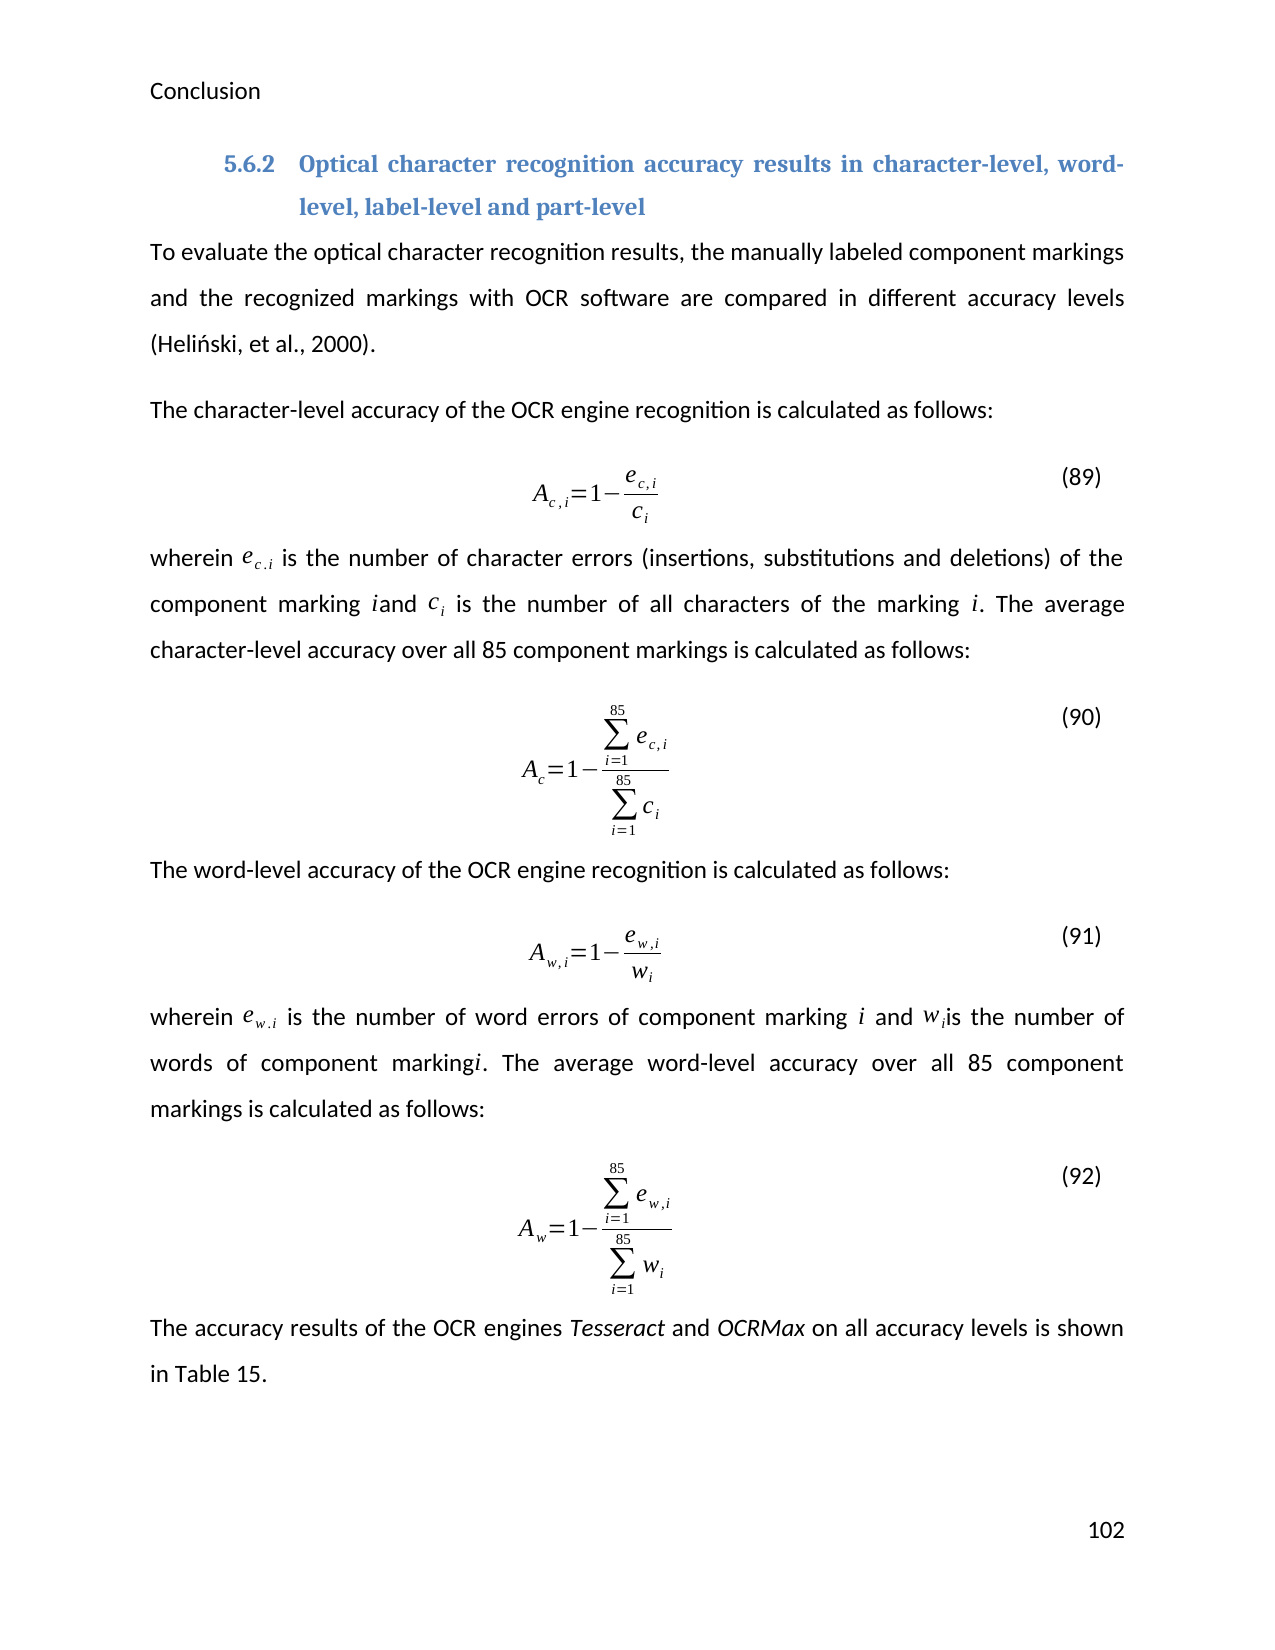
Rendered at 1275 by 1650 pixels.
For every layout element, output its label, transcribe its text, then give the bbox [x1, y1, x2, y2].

table_header [139, 461, 1050, 541]
text The accuracy results of the OCR engines Tesseract and OCRMax on all accuracy levels is shown in Table 15. [150, 1312, 1125, 1389]
subtitle Optical character recognition accuracy results in character-level, word-level, label-level and part-level [224, 150, 1125, 222]
table_header [139, 1160, 1050, 1312]
text To evaluate the optical character recognition results, the manually labeled component markings and the recognized markings with OCR software are compared in different accuracy levels . [150, 236, 1125, 358]
text The character-level accuracy of the OCR engine recognition is calculated as follows: [150, 394, 1125, 425]
text wherein is the number of word errors of component marking and is the number of words of component marking. The average word-level accuracy over all 85 component markings is calculated as follows: [150, 1001, 1125, 1124]
table_header [139, 920, 1050, 1001]
text The word-level accuracy of the OCR engine recognition is calculated as follows: [150, 854, 1125, 884]
text wherein is the number of character errors (insertions, substitutions and deletions) of the component marking and is the number of all characters of the marking . The average character-level accuracy over all 85 component markings is calculated as follows: [150, 541, 1125, 665]
table_header [139, 701, 1050, 854]
